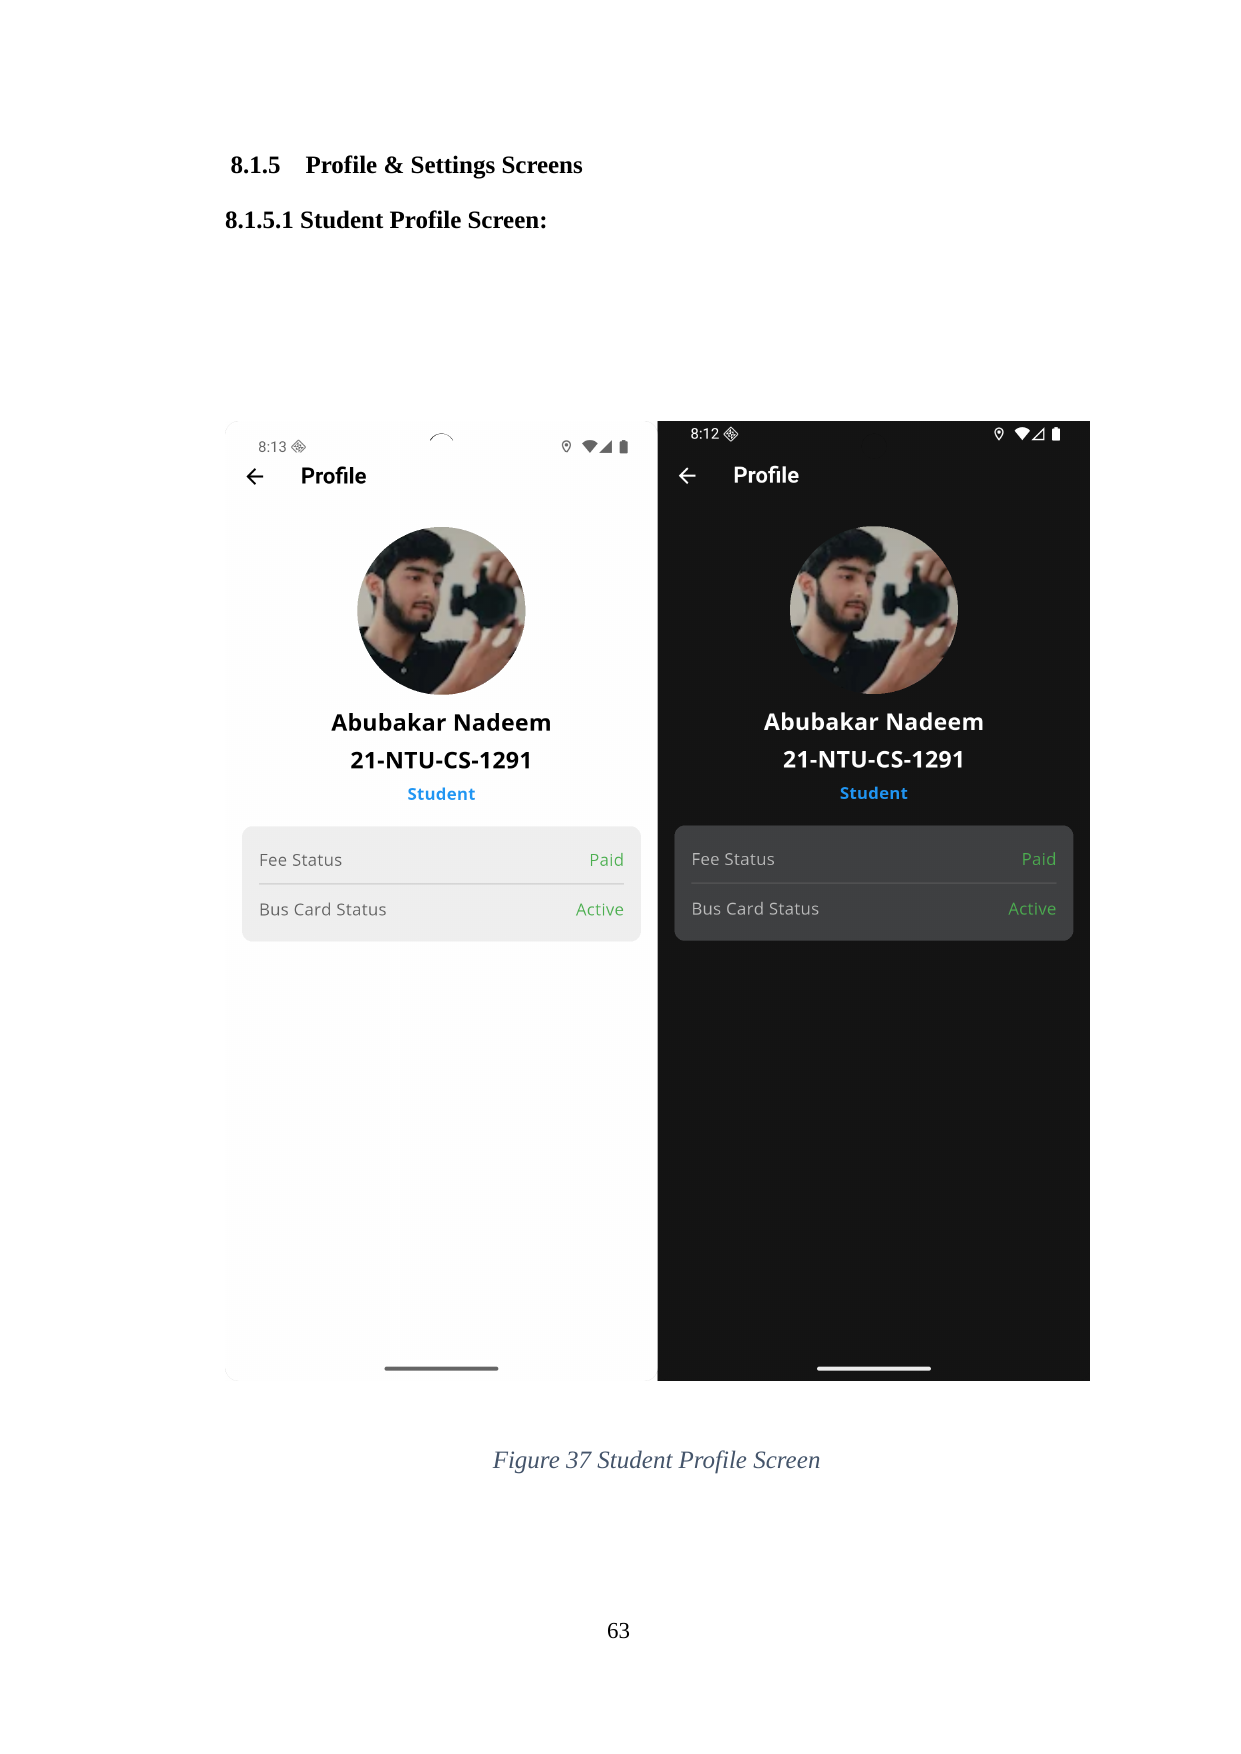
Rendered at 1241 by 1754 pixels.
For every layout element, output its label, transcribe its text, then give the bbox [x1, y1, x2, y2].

text Figure 37 Student Profile Screen [225, 1445, 1090, 1473]
picture [225, 421, 1090, 1381]
text 8.1.5.1 Student Profile Screen: [225, 206, 1090, 234]
subtitle Profile & Settings Screens [230, 150, 1090, 179]
